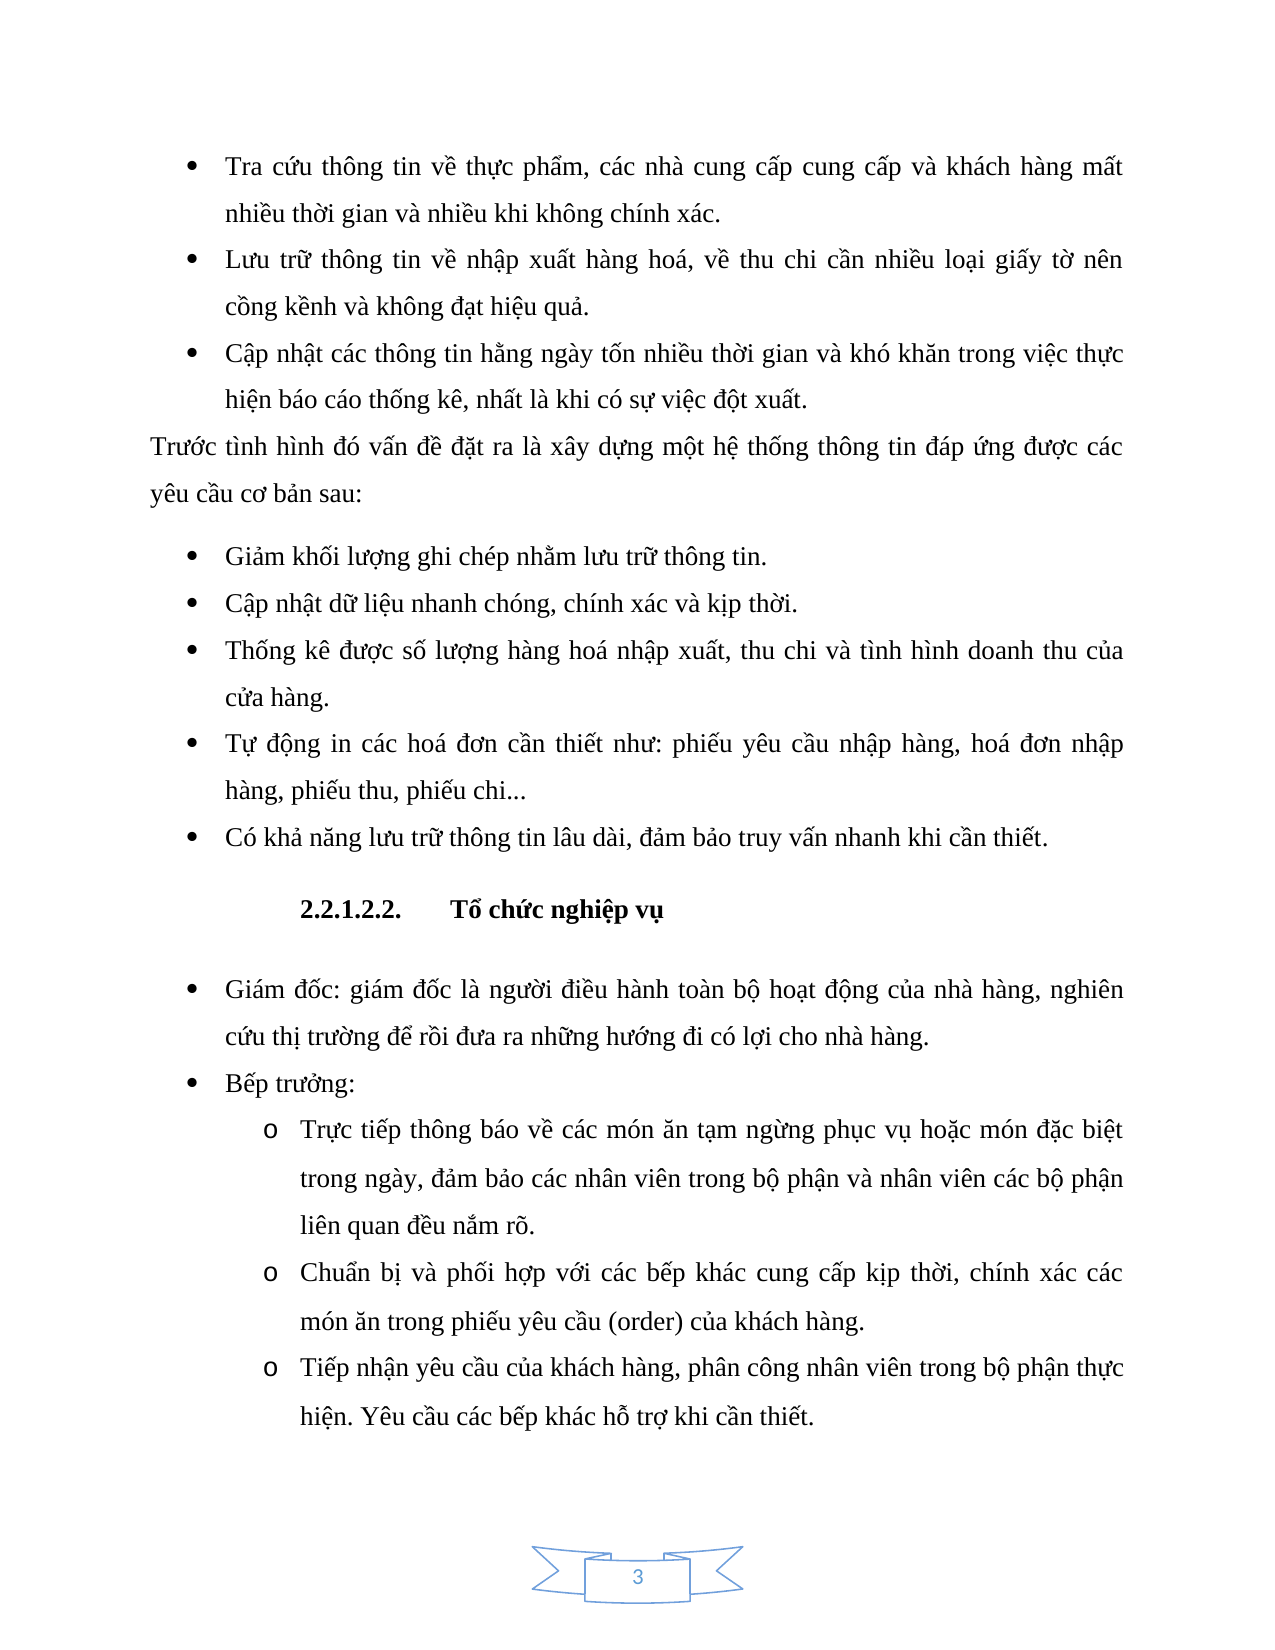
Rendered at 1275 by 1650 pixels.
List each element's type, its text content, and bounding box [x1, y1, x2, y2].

list Cập nhật dữ liệu nhanh chóng, chính xác và kịp thời. [187, 587, 1125, 618]
list Có khả năng lưu trữ thông tin lâu dài, đảm bảo truy vấn nhanh khi cần thiết. [187, 821, 1125, 852]
list Lưu trữ thông tin về nhập xuất hàng hoá, về thu chi cần nhiều loại giấy tờ nên cồng kềnh và không đạt hiệu quả. [187, 243, 1125, 321]
subtitle Tổ chức nghiệp vụ [300, 893, 1125, 924]
list Tra cứu thông tin về thực phẩm, các nhà cung cấp cung cấp và khách hàng mất nhiều thời gian và nhiều khi không chính xác. [187, 150, 1125, 228]
text Trước tình hình đó vấn đề đặt ra là xây dựng một hệ thống thông tin đáp ứng được các yêu cầu cơ bản sau: [150, 430, 1125, 508]
list Giám đốc: giám đốc là người điều hành toàn bộ hoạt động của nhà hàng, nghiên cứu thị trường để rồi đưa ra những hướng đi có lợi cho nhà hàng. [187, 973, 1125, 1051]
list Tiếp nhận yêu cầu của khách hàng, phân công nhân viên trong bộ phận thực hiện. Yêu cầu các bếp khác hỗ trợ khi cần thiết. [262, 1351, 1125, 1432]
list Trực tiếp thông báo về các món ăn tạm ngừng phục vụ hoặc món đặc biệt trong ngày, đảm bảo các nhân viên trong bộ phận và nhân viên các bộ phận liên quan đều nắm rõ. [262, 1113, 1125, 1240]
list Tự động in các hoá đơn cần thiết như: phiếu yêu cầu nhập hàng, hoá đơn nhập hàng, phiếu thu, phiếu chi... [187, 727, 1125, 805]
list Cập nhật các thông tin hằng ngày tốn nhiều thời gian và khó khăn trong việc thực hiện báo cáo thống kê, nhất là khi có sự việc đột xuất. [187, 337, 1125, 415]
list Thống kê được số lượng hàng hoá nhập xuất, thu chi và tình hình doanh thu của cửa hàng. [187, 634, 1125, 712]
list Chuẩn bị và phối hợp với các bếp khác cung cấp kịp thời, chính xác các món ăn trong phiếu yêu cầu (order) của khách hàng. [262, 1256, 1125, 1336]
list Giảm khối lượng ghi chép nhằm lưu trữ thông tin. [187, 540, 1125, 572]
list Bếp trưởng: [187, 1067, 1125, 1098]
